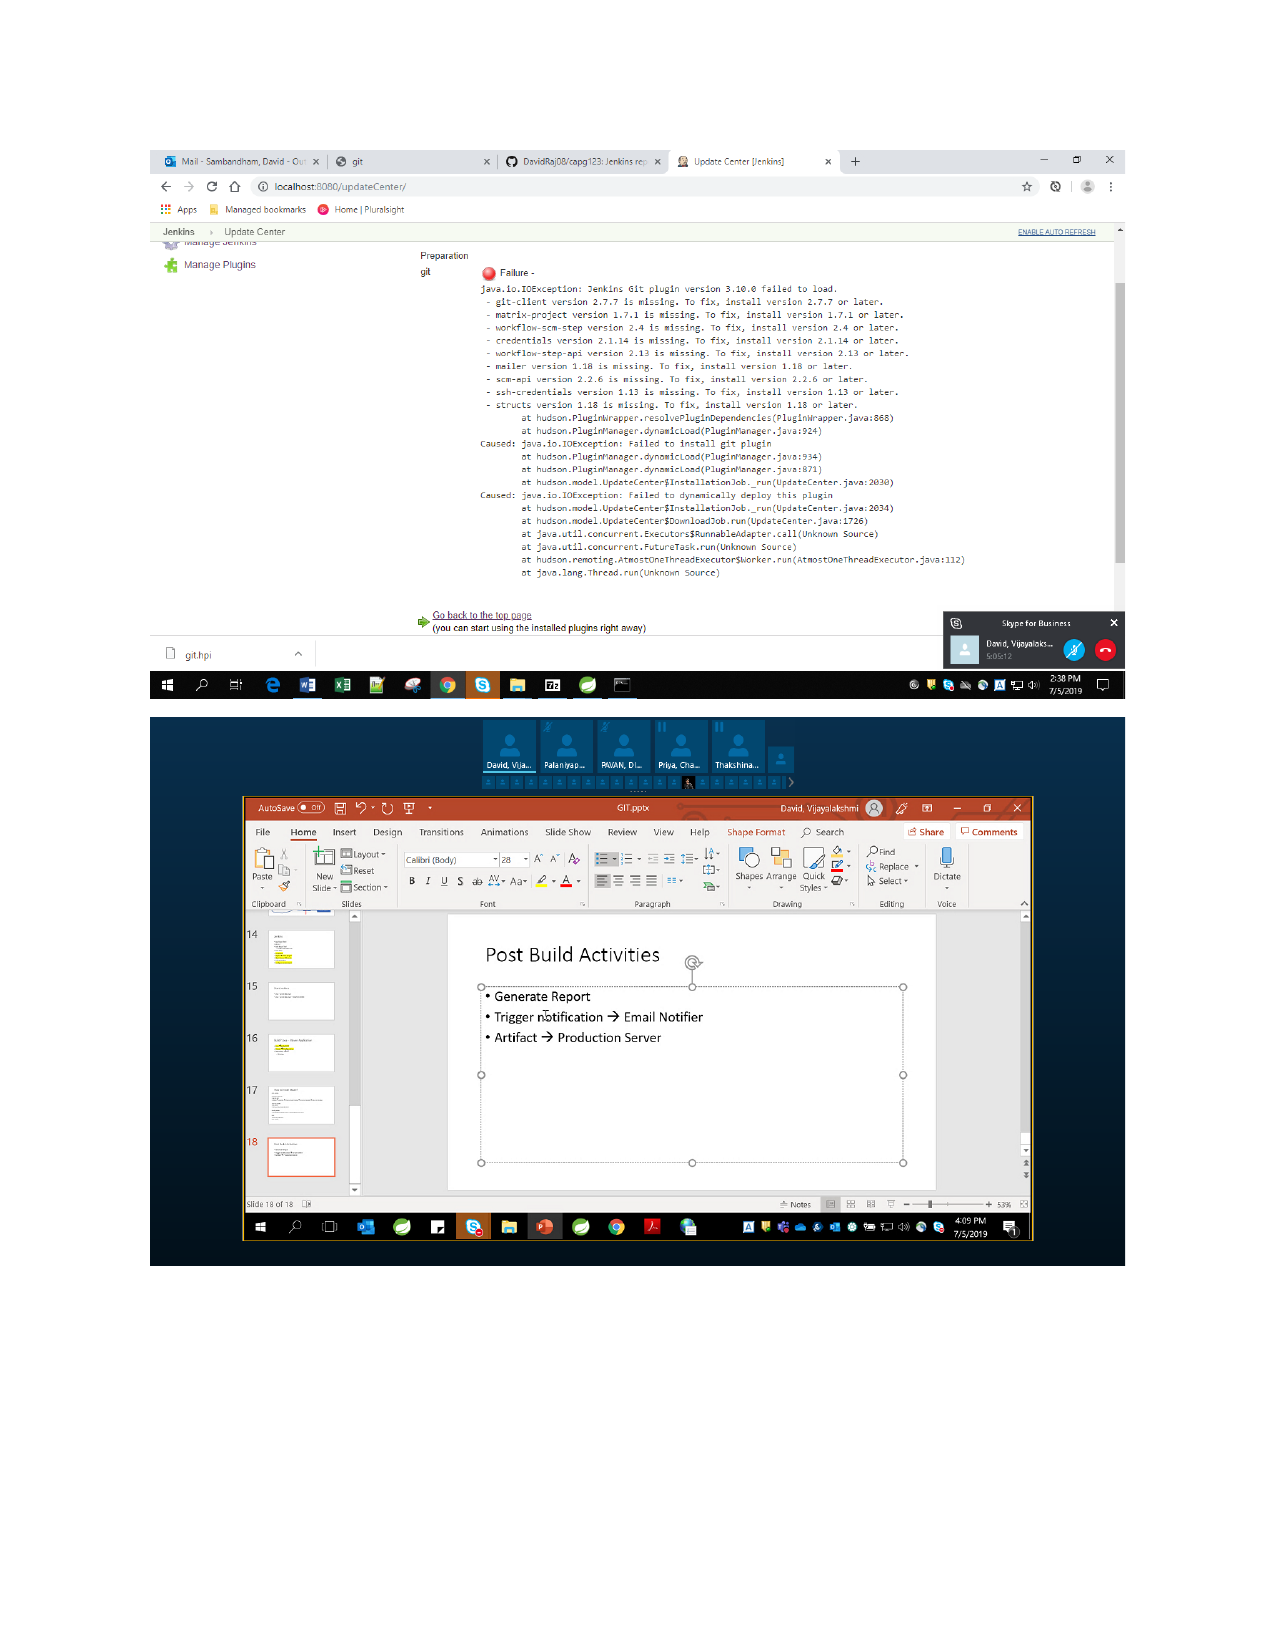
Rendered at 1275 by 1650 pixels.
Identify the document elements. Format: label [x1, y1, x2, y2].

picture [150, 150, 1125, 699]
picture [150, 717, 1125, 1266]
